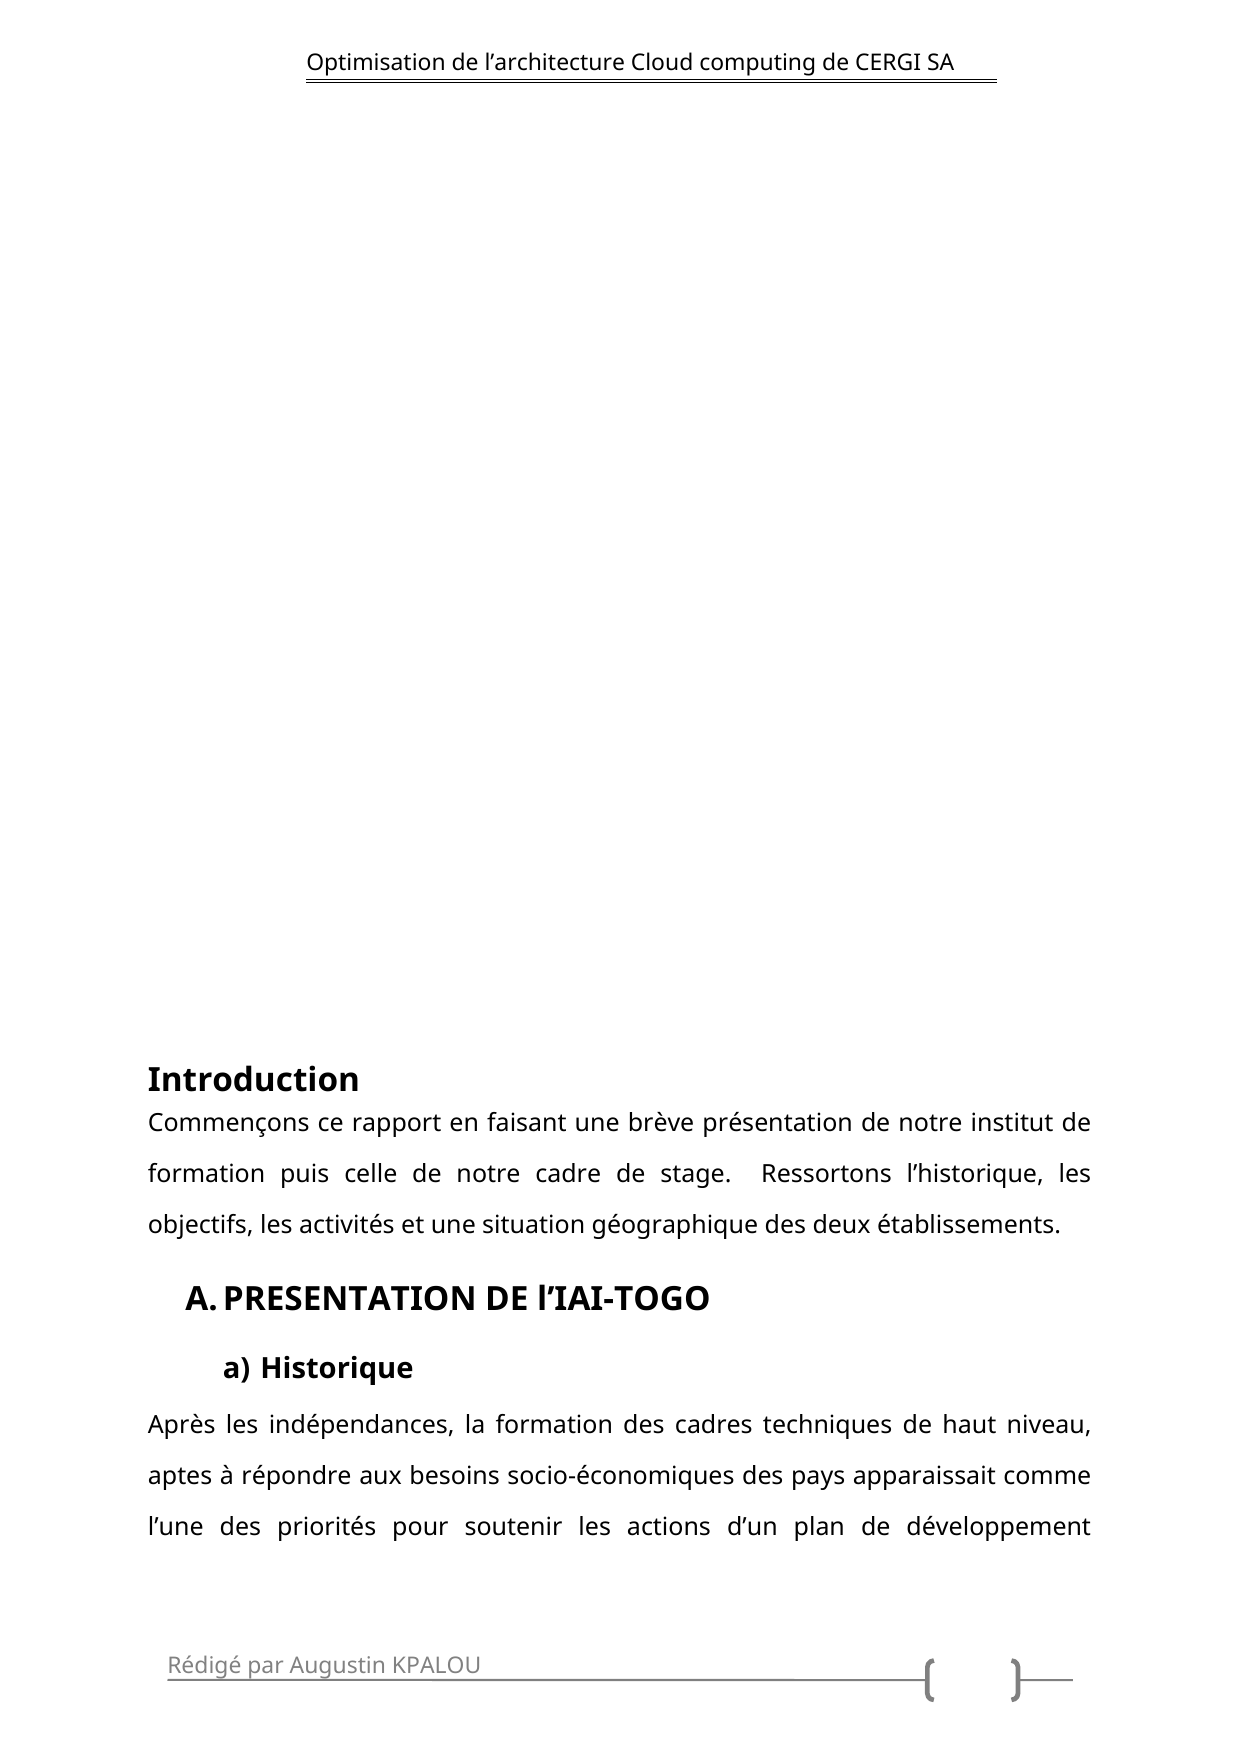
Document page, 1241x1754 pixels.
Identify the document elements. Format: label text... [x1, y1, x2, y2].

text Commençons ce rapport en faisant une brève présentation de notre institut de formation puis celle de notre cadre de stage. Ressortons l’historique, les objectifs, les activités et une situation géographique des deux établissements. [148, 1105, 1093, 1241]
subtitle PRESENTATION DE l’IAI-TOGO [185, 1275, 1093, 1320]
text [148, 1407, 1093, 1543]
subtitle Historique [223, 1347, 1093, 1387]
subtitle Introduction [148, 1056, 1093, 1101]
